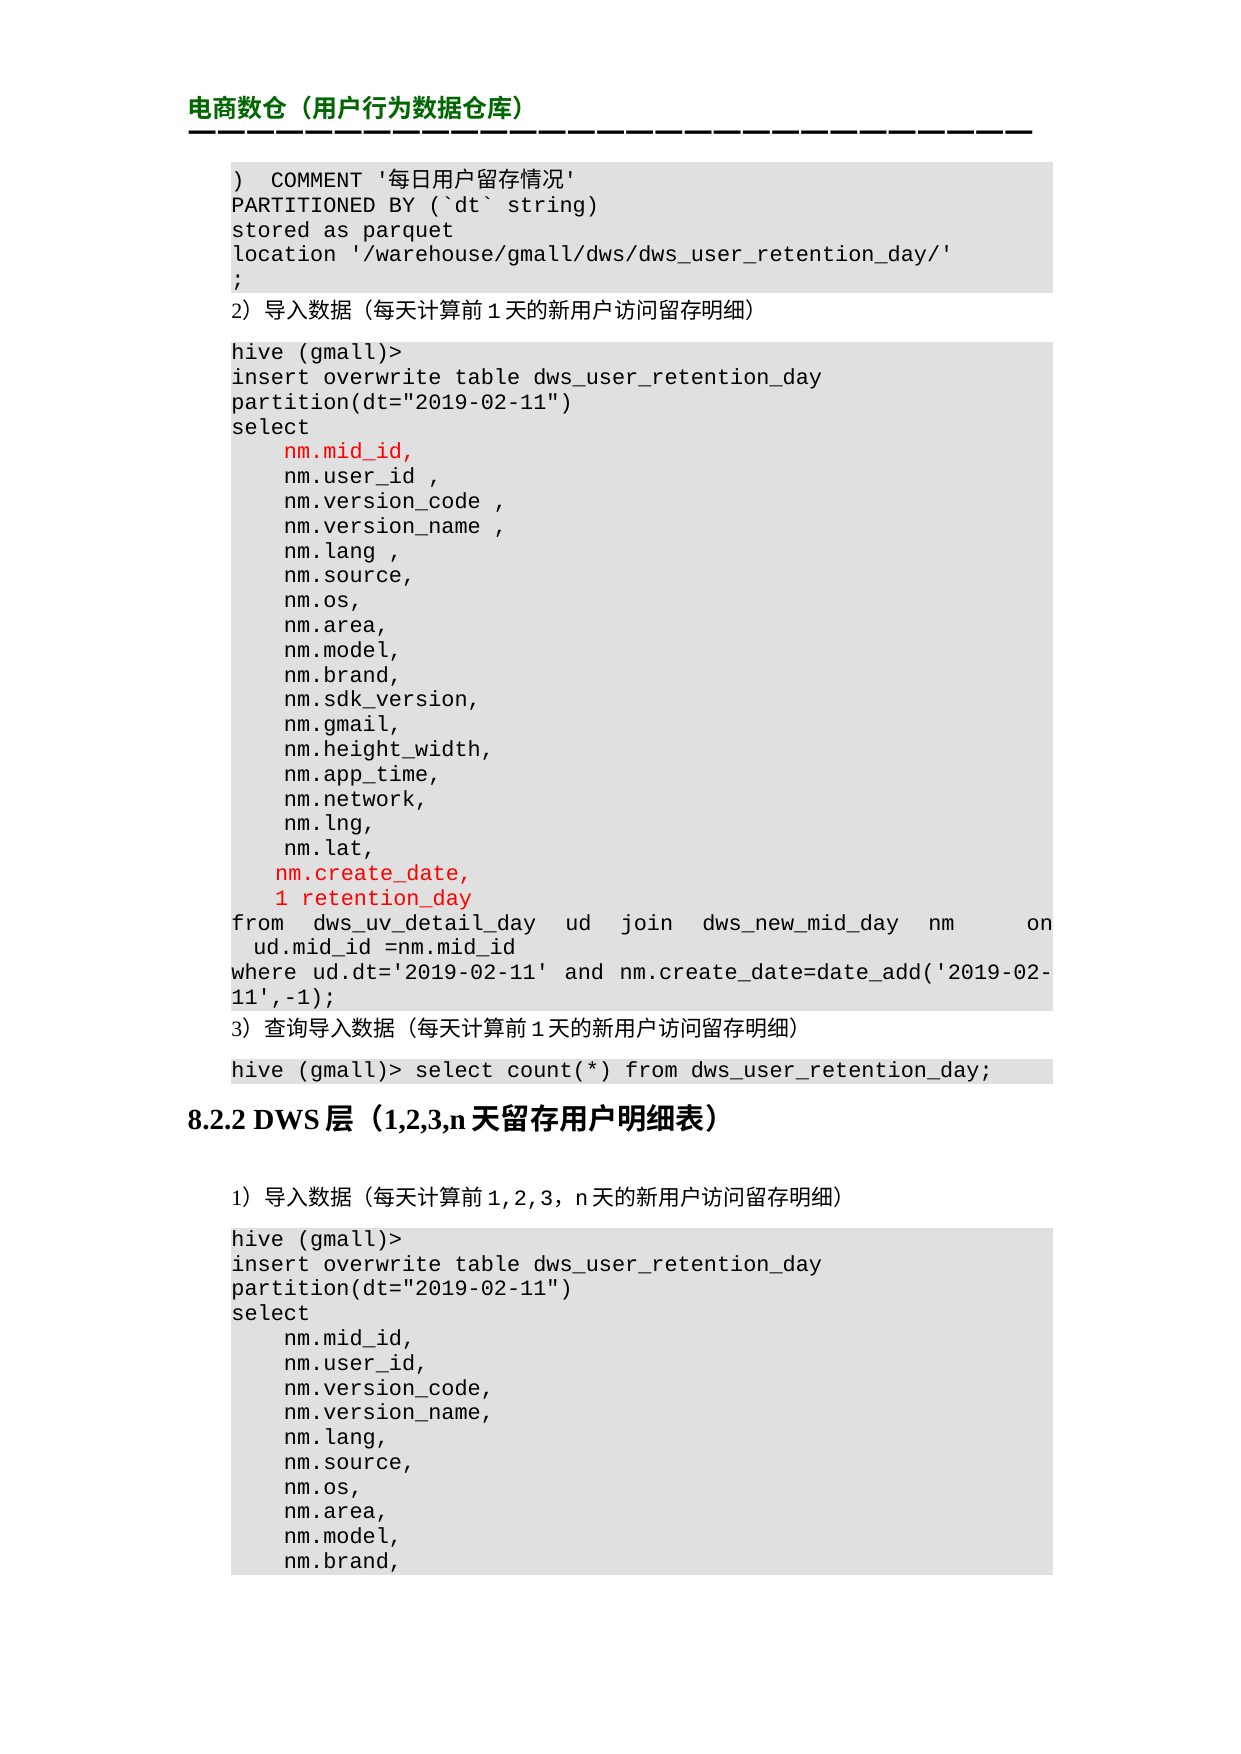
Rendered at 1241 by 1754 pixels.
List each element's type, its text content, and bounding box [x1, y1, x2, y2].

text nm.height_width, [231, 738, 1053, 763]
text insert overwrite table dws_user_retention_day [231, 366, 1053, 391]
text PARTITIONED BY (`dt` string) [231, 194, 1053, 219]
text nm.user_id, [231, 1352, 1053, 1377]
text partition(dt="2019-02-11") [231, 1278, 1053, 1302]
text nm.model, [231, 639, 1053, 664]
text hive (gmall)> [231, 1228, 1053, 1253]
text nm.create_date, [231, 862, 1053, 887]
text nm.lng, [231, 813, 1053, 837]
text nm.area, [231, 614, 1053, 639]
text nm.source, [231, 565, 1053, 589]
text nm.gmail, [231, 713, 1053, 738]
text nm.version_code, [231, 1377, 1053, 1402]
text nm.lang , [231, 540, 1053, 565]
text where ud.dt='2019-02-11' and nm.create_date=date_add('2019-02-11',-1); [231, 961, 1053, 1011]
text nm.lat, [231, 837, 1053, 862]
text 1 retention_day [231, 887, 1053, 912]
text nm.brand, [231, 664, 1053, 689]
text nm.network, [231, 788, 1053, 813]
text nm.user_id , [231, 466, 1053, 490]
text location '/warehouse/gmall/dws/dws_user_retention_day/' [231, 243, 1053, 268]
text 2）导入数据（每天计算前1天的新用户访问留存明细） [187, 293, 1053, 326]
text nm.mid_id, [231, 1327, 1053, 1352]
text nm.lang, [231, 1426, 1053, 1451]
text nm.mid_id, [231, 441, 1053, 466]
text ; [231, 268, 1053, 293]
subtitle 8.2.2 DWS层（1,2,3,n天留存用户明细表） [187, 1084, 1053, 1149]
text from dws_uv_detail_day ud join dws_new_mid_day nm on ud.mid_id =nm.mid_id [231, 912, 1053, 961]
text partition(dt="2019-02-11") [231, 391, 1053, 416]
text nm.sdk_version, [231, 689, 1053, 713]
text hive (gmall)> select count(*) from dws_user_retention_day; [231, 1059, 1053, 1084]
text insert overwrite table dws_user_retention_day [231, 1253, 1053, 1278]
text hive (gmall)> [231, 342, 1053, 366]
text ) COMMENT '每日用户留存情况' [231, 162, 1053, 194]
text nm.version_name , [231, 515, 1053, 540]
text stored as parquet [231, 219, 1053, 243]
text select [231, 416, 1053, 441]
text nm.version_name, [231, 1402, 1053, 1426]
text nm.model, [231, 1526, 1053, 1550]
text select [231, 1302, 1053, 1327]
text nm.area, [231, 1501, 1053, 1526]
text 1）导入数据（每天计算前1,2,3，n天的新用户访问留存明细） [187, 1179, 1053, 1212]
text 3）查询导入数据（每天计算前1天的新用户访问留存明细） [187, 1011, 1053, 1043]
text nm.source, [231, 1451, 1053, 1476]
text nm.version_code , [231, 490, 1053, 515]
text nm.brand, [231, 1550, 1053, 1575]
text nm.os, [231, 589, 1053, 614]
text nm.app_time, [231, 763, 1053, 788]
text nm.os, [231, 1476, 1053, 1501]
